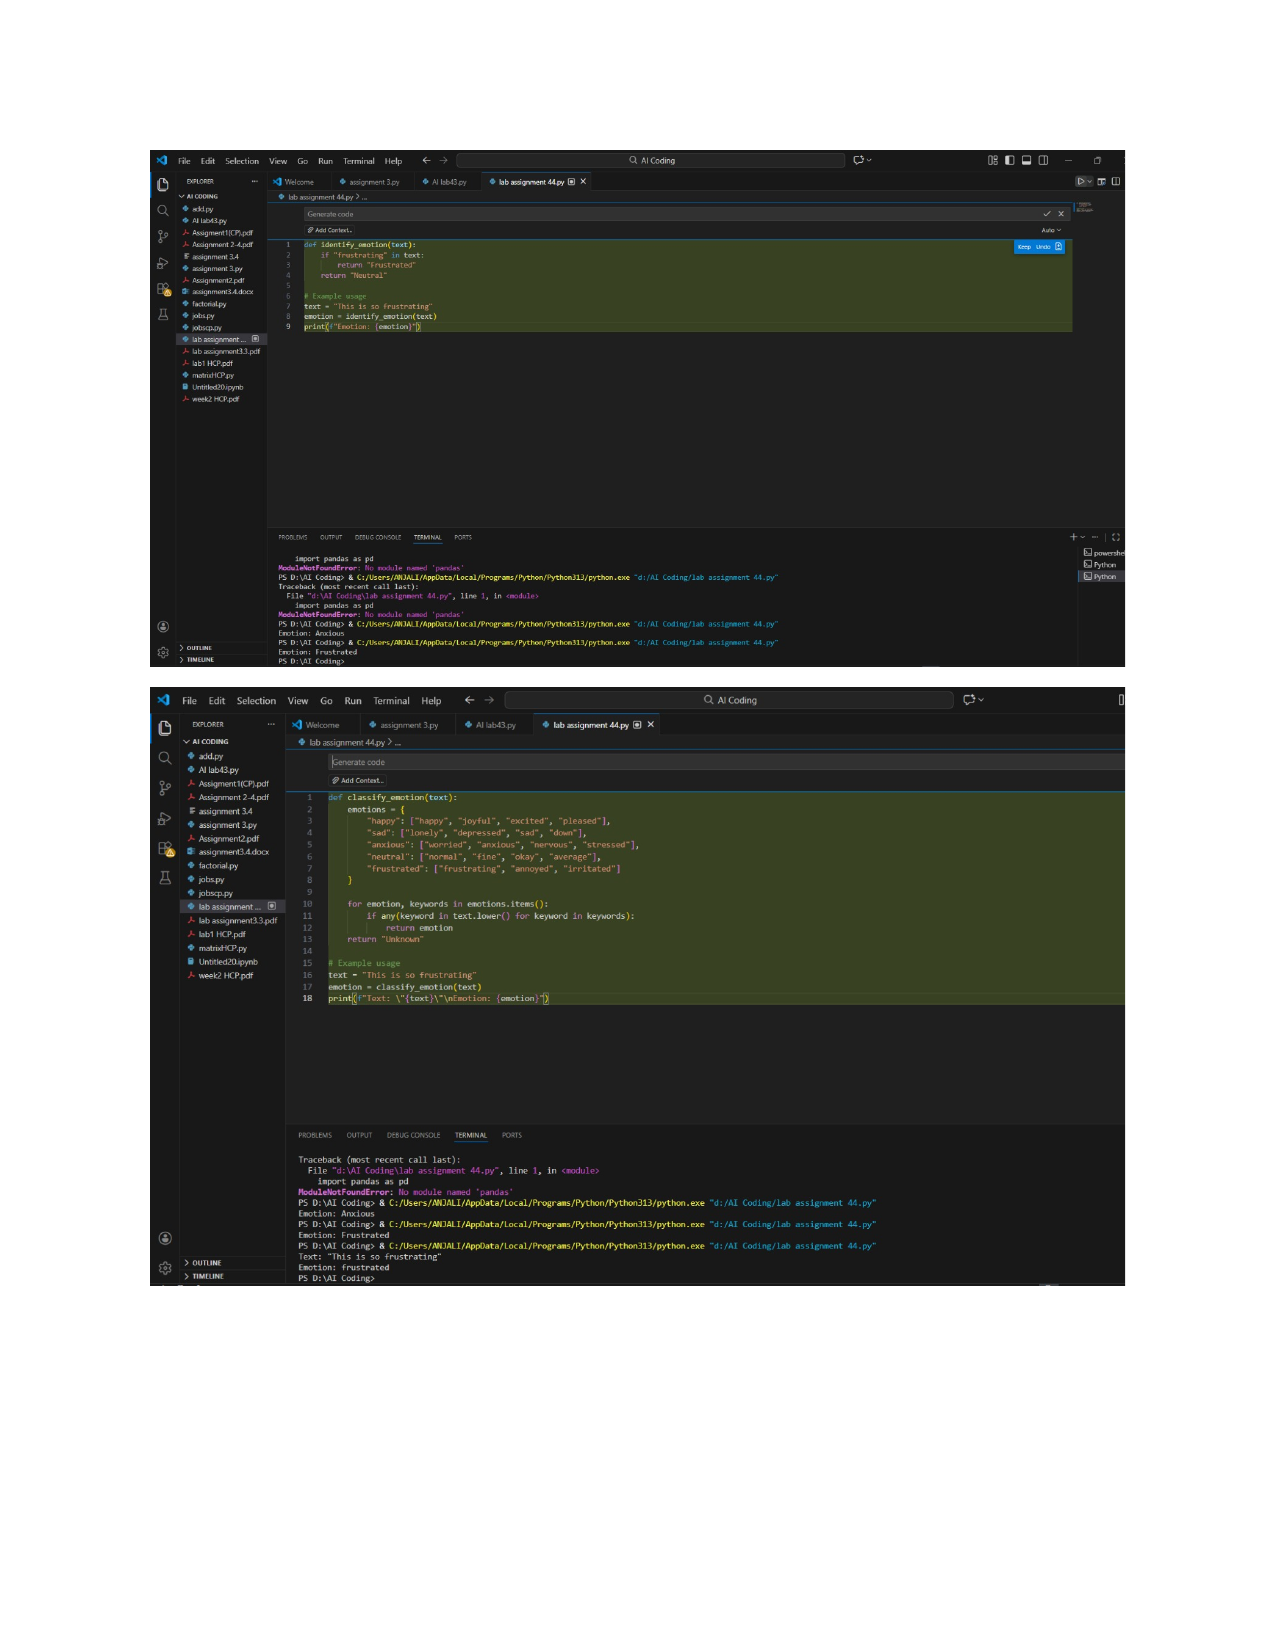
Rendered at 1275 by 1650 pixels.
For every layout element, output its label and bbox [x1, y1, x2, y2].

picture [150, 687, 1125, 1286]
picture [150, 150, 1125, 667]
